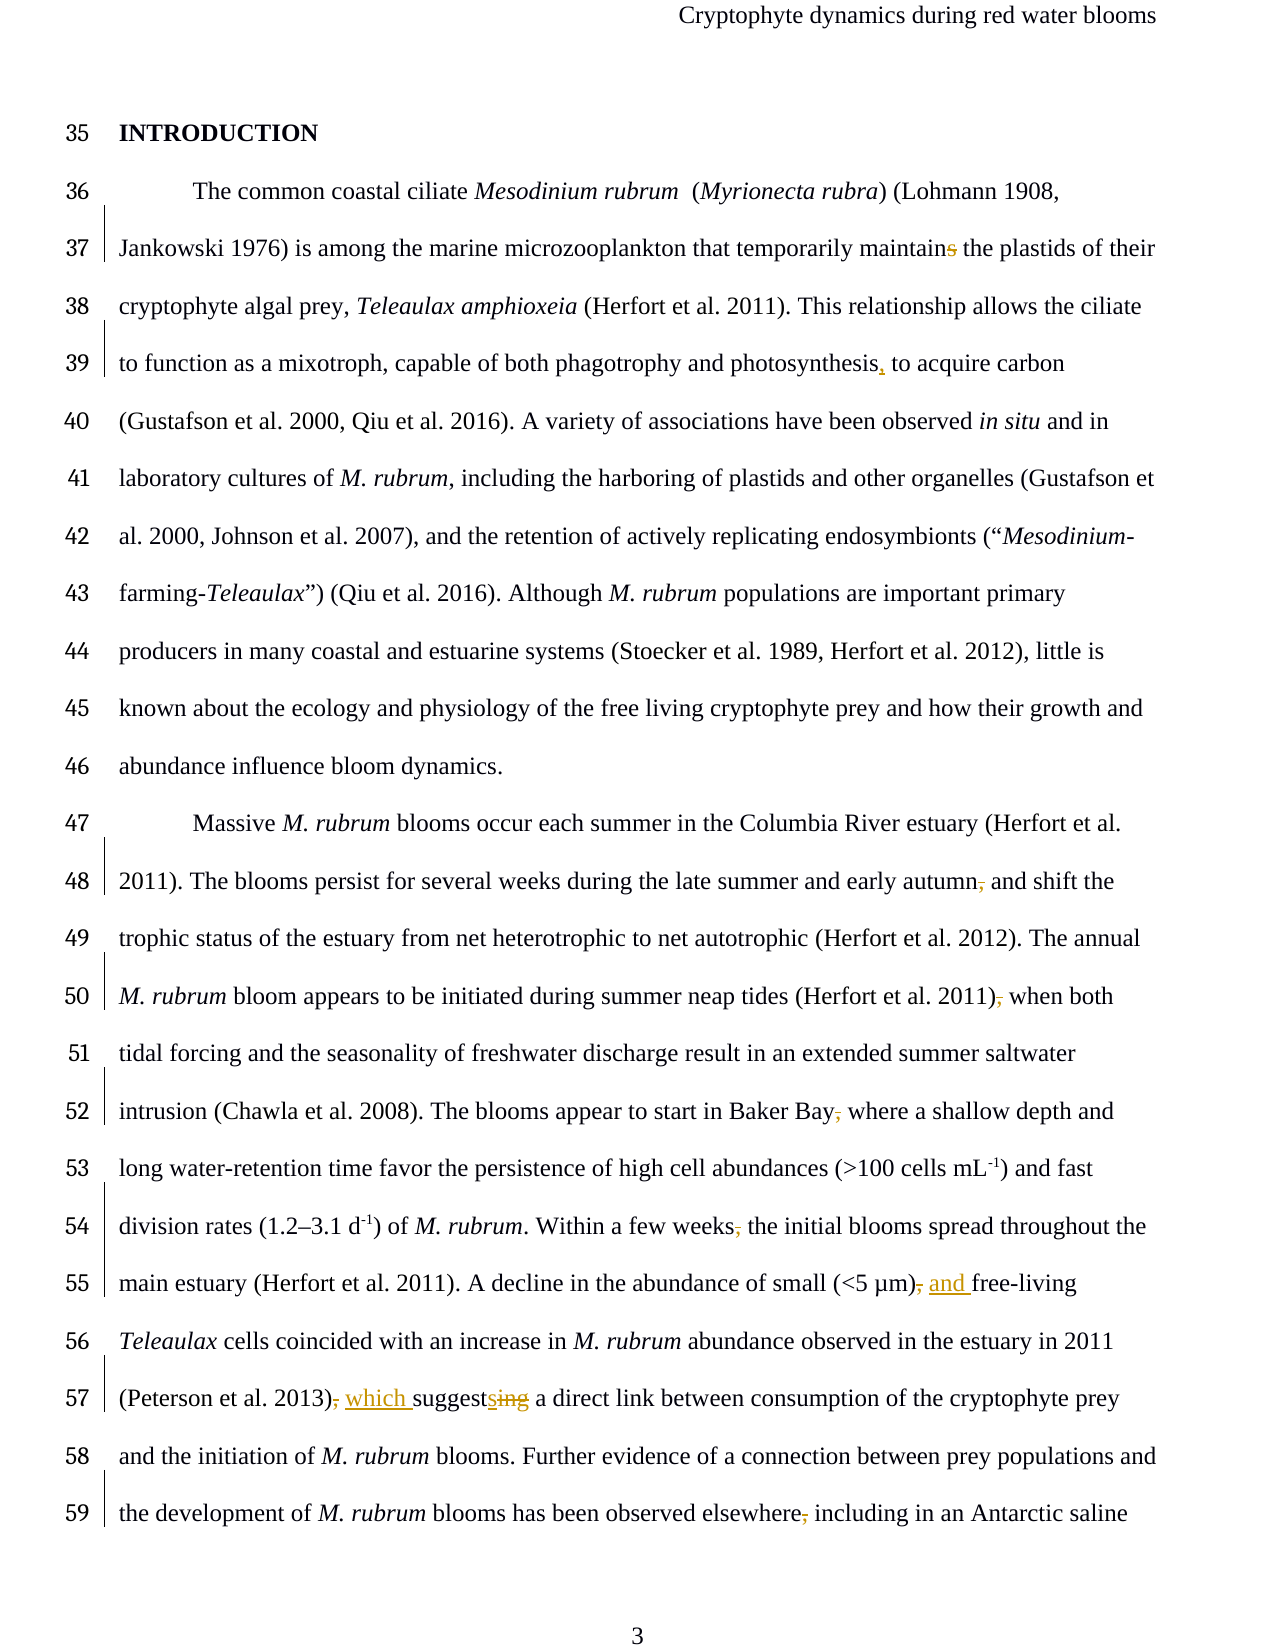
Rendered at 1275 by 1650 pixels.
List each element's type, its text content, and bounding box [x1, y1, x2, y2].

text INTRODUCTION [118, 118, 1156, 147]
text The common coastal ciliate Mesodinium rubrum (Myrionecta rubra) (Lohmann 1908, Jankowski 1976) is among the marine microzooplankton that temporarily maintain the plastids of their cryptophyte algal prey, Teleaulax amphioxeia (Herfort et al. 2011). This relationship allows the ciliate to function as a mixotroph, capable of both phagotrophy and photosynthesis to acquire carbon (Gustafson et al. 2000, Qiu et al. 2016). A variety of associations have been observed in situ and in laboratory cultures of M. rubrum, including the harboring of plastids and other organelles (Gustafson et al. 2000, Johnson et al. 2007), and the retention of actively replicating endosymbionts (“Mesodinium-farming-Teleaulax”) (Qiu et al. 2016). Although M. rubrum populations are important primary producers in many coastal and estuarine systems (Stoecker et al. 1989, Herfort et al. 2012), little is known about the ecology and physiology of the free living cryptophyte prey and how their growth and abundance influence bloom dynamics. [118, 176, 1156, 780]
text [118, 808, 1156, 1527]
